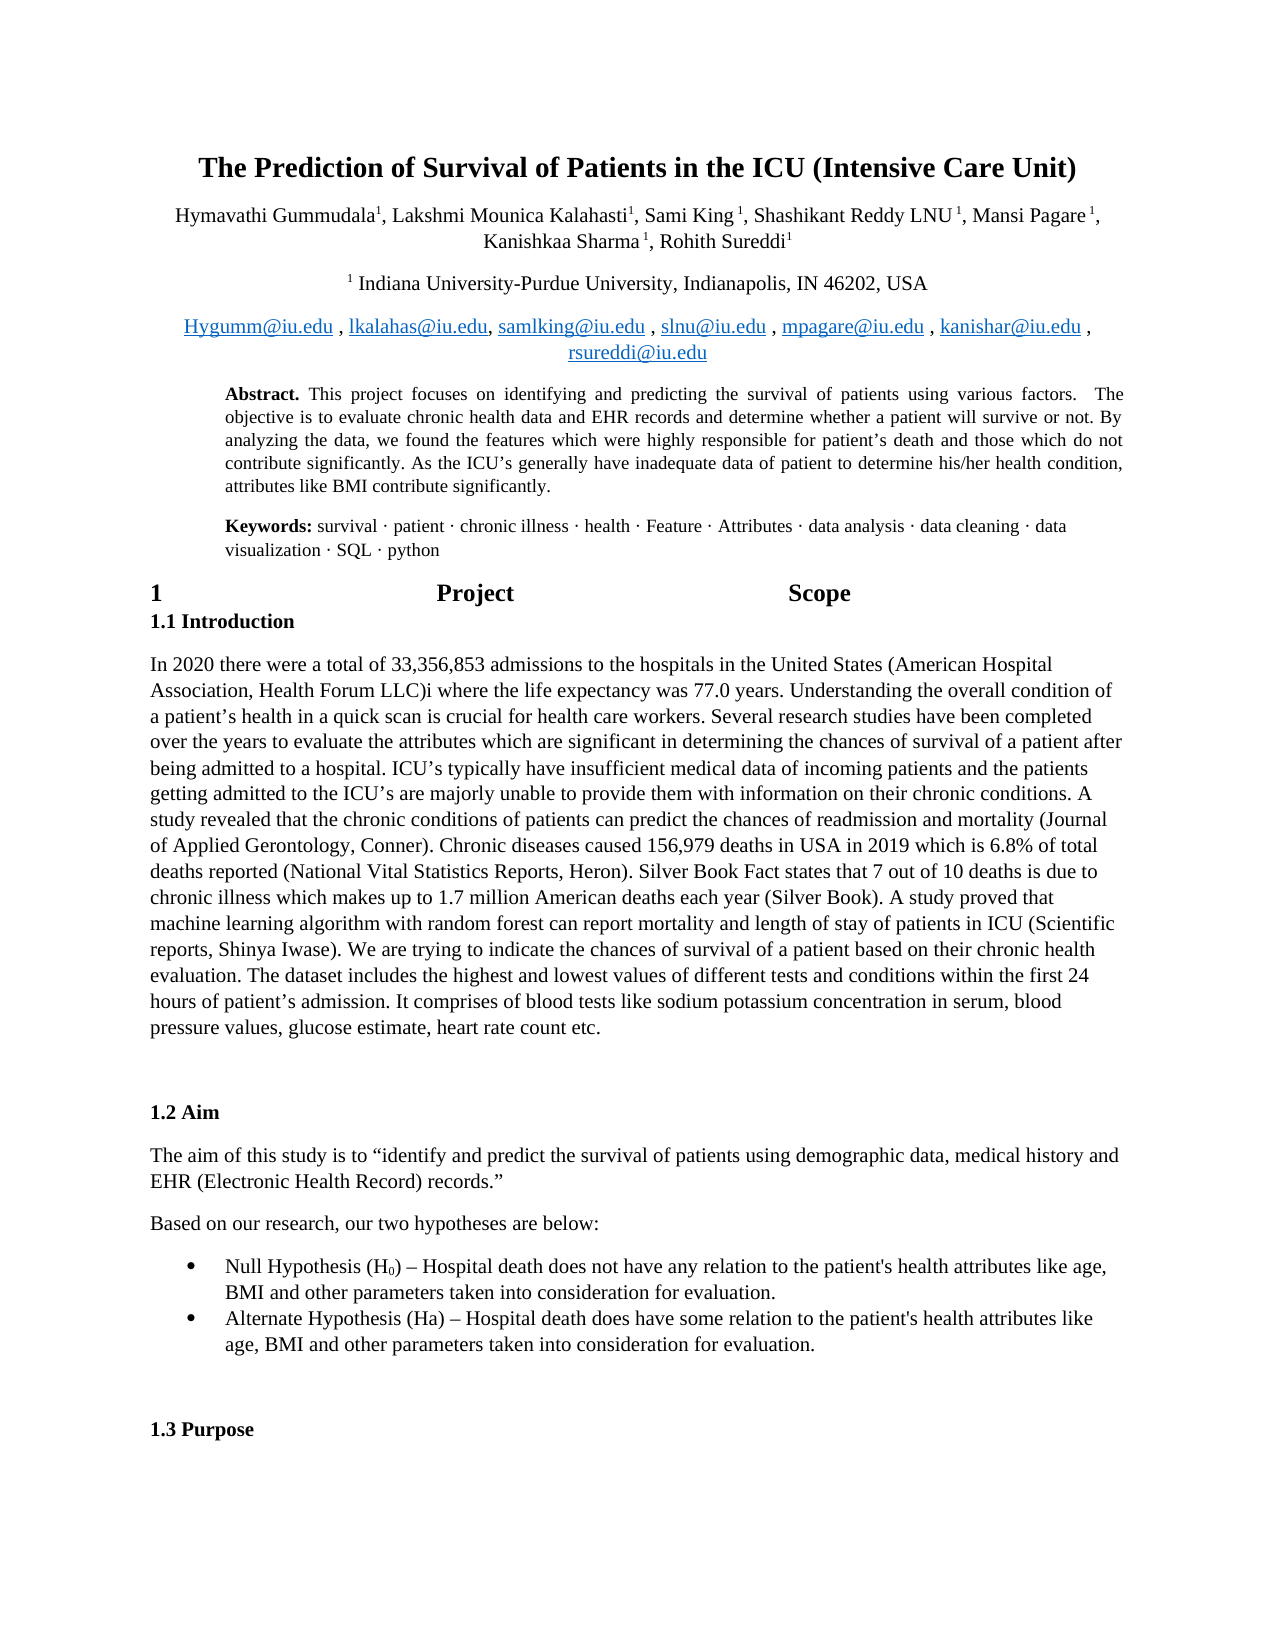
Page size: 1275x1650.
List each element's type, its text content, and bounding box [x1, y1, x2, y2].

text The Prediction of Survival of Patients in the ICU (Intensive Care Unit) [150, 150, 1125, 183]
text Hymavathi Gummudala1, Lakshmi Mounica Kalahasti1, Sami King 1, Shashikant Reddy LNU 1, Mansi Pagare 1, Kanishkaa Sharma 1, Rohith Sureddi1 [150, 203, 1125, 253]
list Alternate Hypothesis (Ha) – Hospital death does have some relation to the patient's health attributes like age, BMI and other parameters taken into consideration for evaluation. [187, 1306, 1125, 1356]
text 1 Project Scope 1.1 Introduction [150, 578, 1125, 633]
text Hygumm@iu.edu , lkalahas@iu.edu, samlking@iu.edu , slnu@iu.edu , mpagare@iu.edu , kanishar@iu.edu , rsureddi@iu.edu [150, 314, 1125, 364]
text 1.3 Purpose [150, 1417, 1125, 1441]
text Keywords: survival · patient · chronic illness · health · Feature · Attributes · data analysis · data cleaning · data visualization · SQL · python [225, 515, 1125, 560]
text 1 Indiana University-Purdue University, Indianapolis, IN 46202, USA [150, 271, 1125, 295]
list Null Hypothesis (H0) – Hospital death does not have any relation to the patient's health attributes like age, BMI and other parameters taken into consideration for evaluation. [187, 1254, 1125, 1304]
text The aim of this study is to “identify and predict the survival of patients using demographic data, medical history and EHR (Electronic Health Record) records.” [150, 1143, 1125, 1193]
text 1.2 Aim [150, 1100, 1125, 1124]
text Based on our research, our two hypotheses are below: [150, 1211, 1125, 1235]
text Abstract. This project focuses on identifying and predicting the survival of patients using various factors. The objective is to evaluate chronic health data and EHR records and determine whether a patient will survive or not. By analyzing the data, we found the features which were highly responsible for patient’s death and those which do not contribute significantly. As the ICU’s generally have inadequate data of patient to determine his/her health condition, attributes like BMI contribute significantly. [225, 382, 1125, 497]
text In 2020 there were a total of 33,356,853 admissions to the hospitals in the United States (American Hospital Association, Health Forum LLC)i where the life expectancy was 77.0 years. Understanding the overall condition of a patient’s health in a quick scan is crucial for health care workers. Several research studies have been completed over the years to evaluate the attributes which are significant in determining the chances of survival of a patient after being admitted to a hospital. ICU’s typically have insufficient medical data of incoming patients and the patients getting admitted to the ICU’s are majorly unable to provide them with information on their chronic conditions. A study revealed that the chronic conditions of patients can predict the chances of readmission and mortality (Journal of Applied Gerontology, Conner). Chronic diseases caused 156,979 deaths in USA in 2019 which is 6.8% of total deaths reported (National Vital Statistics Reports, Heron). Silver Book Fact states that 7 out of 10 deaths is due to chronic illness which makes up to 1.7 million American deaths each year (Silver Book). A study proved that machine learning algorithm with random forest can report mortality and length of stay of patients in ICU (Scientific reports, Shinya Iwase). We are trying to indicate the chances of survival of a patient based on their chronic health evaluation. The dataset includes the highest and lowest values of different tests and conditions within the first 24 hours of patient’s admission. It comprises of blood tests like sodium potassium concentration in serum, blood pressure values, glucose estimate, heart rate count etc. [150, 652, 1125, 1039]
